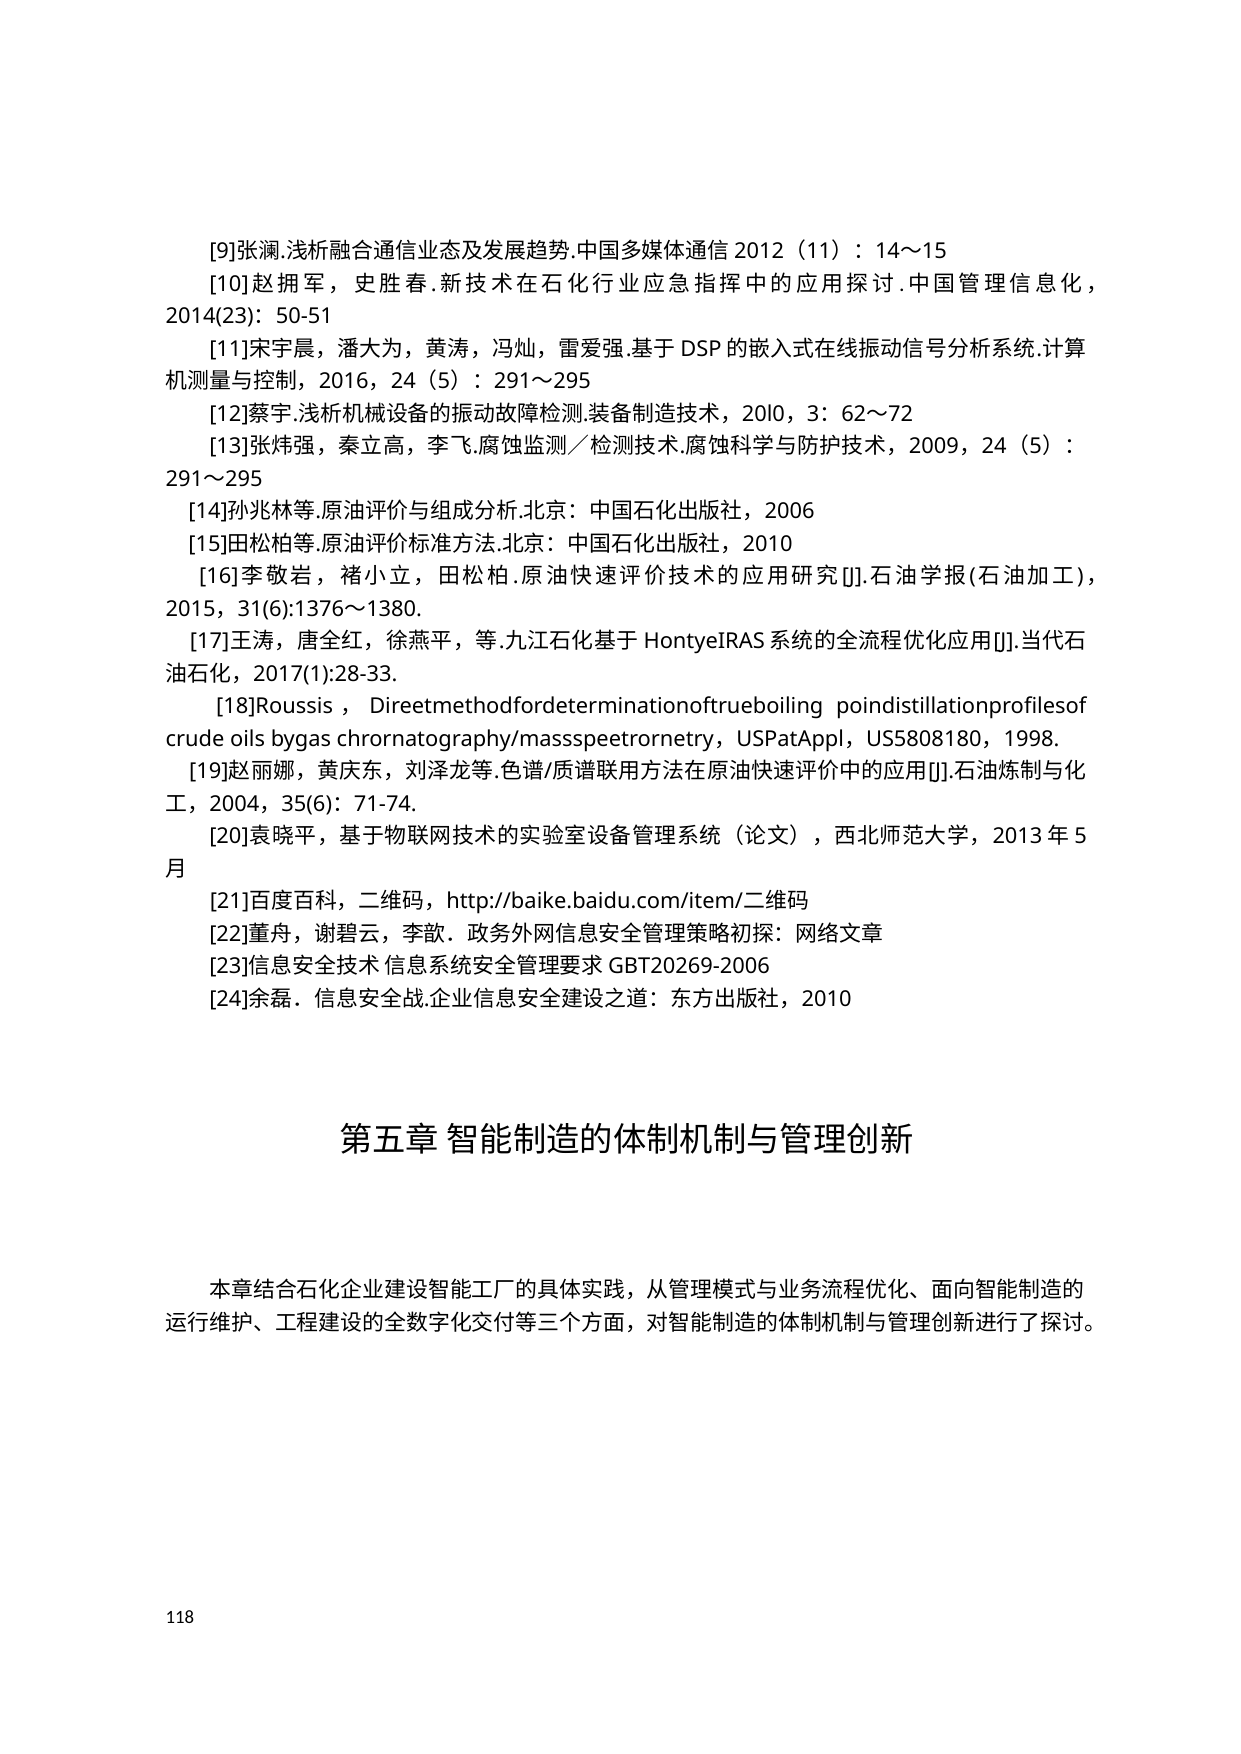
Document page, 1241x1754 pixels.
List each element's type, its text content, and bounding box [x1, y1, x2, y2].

text [23]信息安全技术 信息系统安全管理要求GBT20269-2006 [165, 948, 1087, 980]
text [19]赵丽娜，黄庆东，刘泽龙等.色谱/质谱联用方法在原油快速评价中的应用[J].石油炼制与化工，2004，35(6)：71-74. [165, 785, 1087, 818]
text [18]Roussis，Direetmethodfordeterminationoftrueboiling poindistillationprofilesof crude oils bygas chrornatography/massspeetrornetry，USPatAppl，US5808180，1998. [165, 720, 1087, 753]
text [22]董舟，谢碧云，李歆．政务外网信息安全管理策略初探：网络文章 [165, 915, 1087, 948]
text [9]张澜.浅析融合通信业态及发展趋势.中国多媒体通信 2012（11）：14～15 [922, 233, 1087, 265]
text [24]余磊．信息安全战.企业信息安全建设之道：东方出版社，2010 [165, 980, 1087, 1013]
text [21]百度百科，二维码，http://baike.baidu.com/item/二维码 [165, 883, 1087, 915]
text [13]张炜强，秦立高，李飞.腐蚀监测／检测技术.腐蚀科学与防护技术，2009，24（5）：291～295 [165, 428, 1087, 493]
subtitle 第五章 智能制造的体制机制与管理创新 [165, 1104, 1087, 1169]
text [11]宋宇晨，潘大为，黄涛，冯灿，雷爱强.基于DSP的嵌入式在线振动信号分析系统.计算机测量与控制，2016，24（5）：291～295 [165, 330, 1087, 395]
text [15]田松柏等.原油评价标准方法.北京：中国石化出版社，2010 [165, 525, 1087, 558]
text [10]赵拥军，史胜春.新技术在石化行业应急指挥中的应用探讨.中国管理信息化，2014(23)：50-51 [165, 265, 1087, 330]
text 本章结合石化企业建设智能工厂的具体实践，从管理模式与业务流程优化、面向智能制造的运行维护、工程建设的全数字化交付等三个方面，对智能制造的体制机制与管理创新进行了探讨。 [165, 1272, 1087, 1337]
text [14]孙兆林等.原油评价与组成分析.北京：中国石化出版社，2006 [165, 493, 1087, 525]
text [17]王涛，唐全红，徐燕平，等.九江石化基于HontyeIRAS系统的全流程优化应用[J].当代石油石化，2017(1):28-33. [165, 623, 1087, 688]
text [16]李敬岩，褚小立，田松柏.原油快速评价技术的应用研究[J].石油学报(石油加工)，2015，31(6):1376～1380. [165, 590, 1087, 623]
text [20]袁晓平，基于物联网技术的实验室设备管理系统（论文），西北师范大学，2013年5月 [165, 818, 1087, 883]
text [12]蔡宇.浅析机械设备的振动故障检测.装备制造技术，20l0，3：62～72 [165, 395, 1087, 428]
